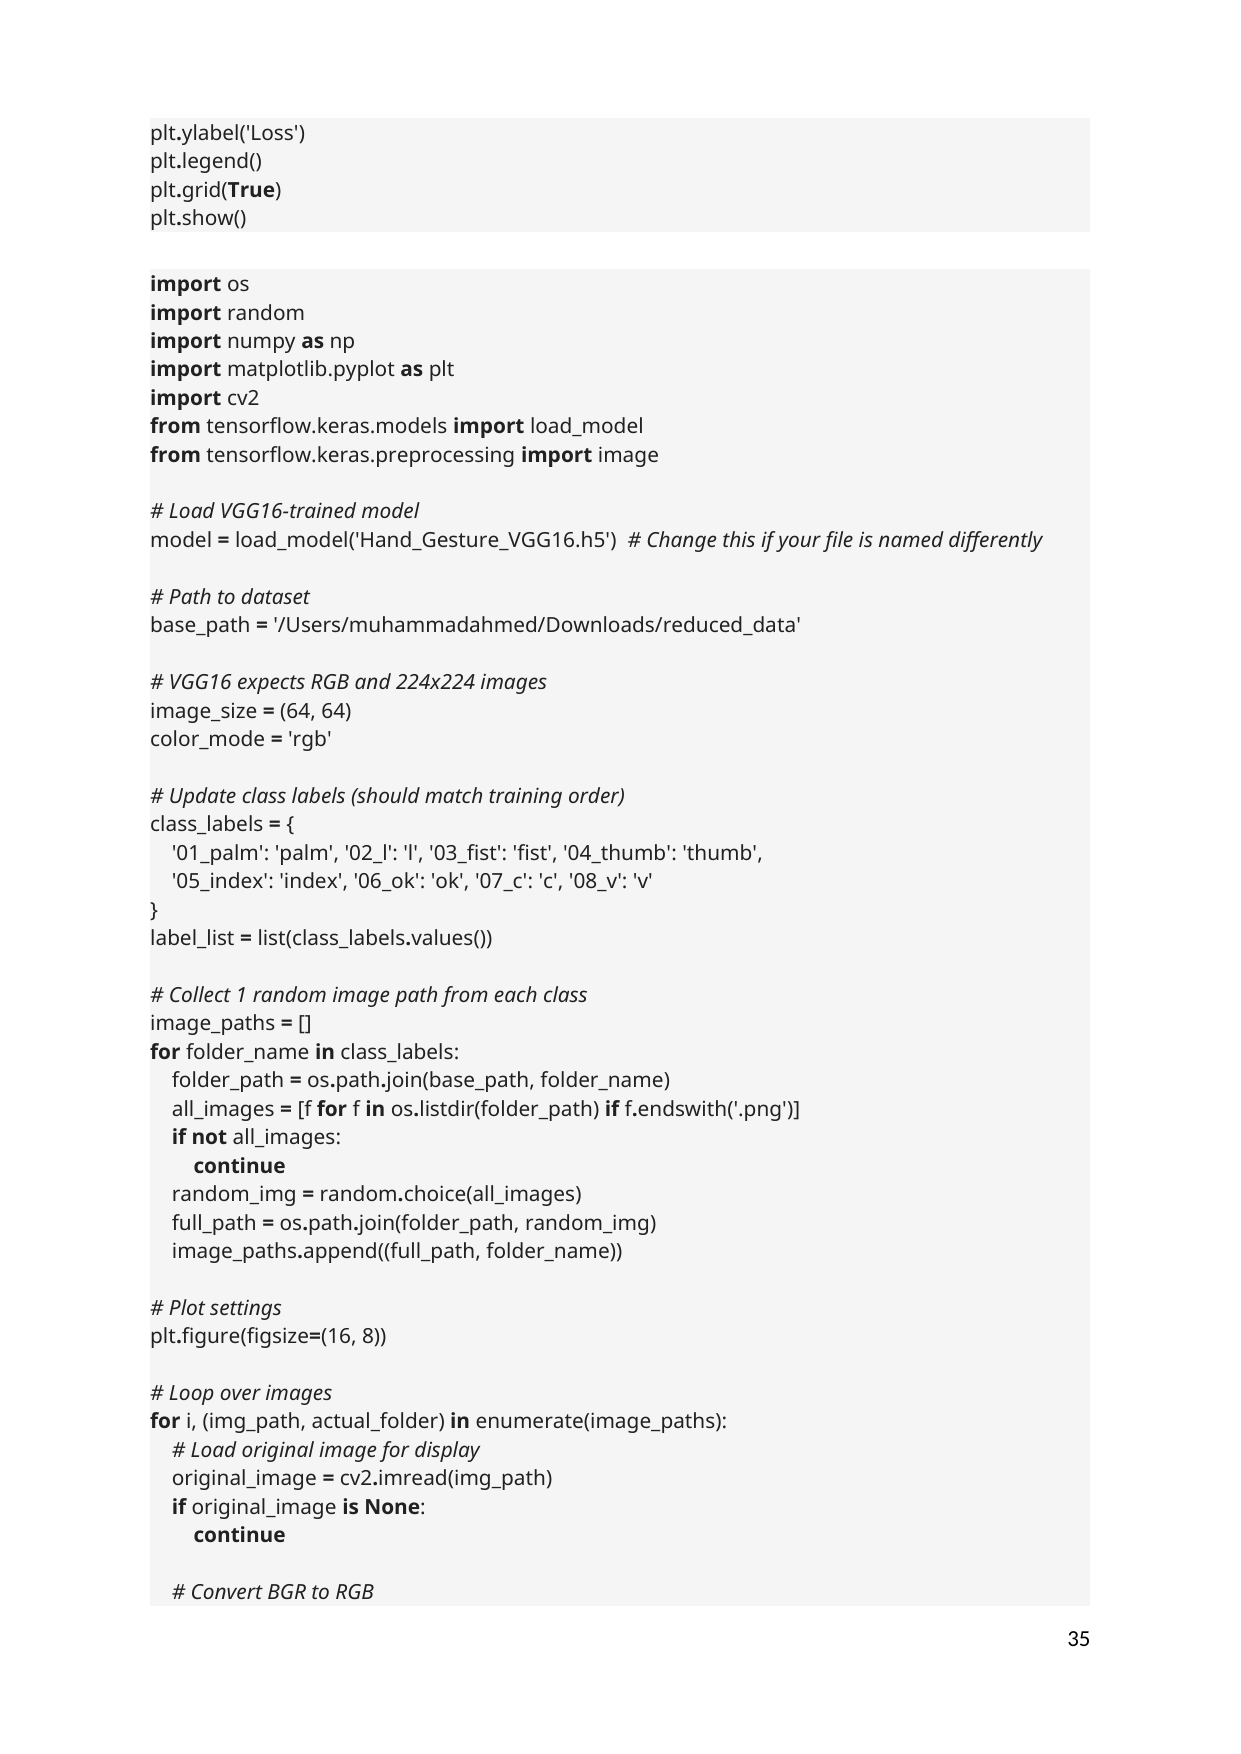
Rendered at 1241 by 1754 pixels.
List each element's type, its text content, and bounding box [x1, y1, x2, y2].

text # Plot settings [150, 1293, 1090, 1321]
text image_paths = [] [150, 1008, 1090, 1037]
text plt.legend() [150, 147, 1090, 175]
text if not all_images: [150, 1122, 1090, 1151]
text } [150, 895, 1090, 923]
text plt.show() [150, 203, 1090, 232]
text # Loop over images [150, 1378, 1090, 1407]
text class_labels = { [150, 809, 1090, 838]
text for folder_name in class_labels: [150, 1037, 1090, 1065]
text # Update class labels (should match training order) [150, 781, 1090, 809]
text folder_path = os.path.join(base_path, folder_name) [150, 1065, 1090, 1094]
text model = load_model('Hand_Gesture_VGG16.h5') # Change this if your file is named differently [150, 525, 1090, 553]
text plt.ylabel('Loss') [150, 118, 1090, 147]
text full_path = os.path.join(folder_path, random_img) [150, 1208, 1090, 1236]
text if original_image is None: [150, 1492, 1090, 1520]
text import numpy as np [150, 326, 1090, 354]
text # Load VGG16-trained model [150, 497, 1090, 525]
text all_images = [f for f in os.listdir(folder_path) if f.endswith('.png')] [150, 1094, 1090, 1122]
text # Collect 1 random image path from each class [150, 980, 1090, 1008]
text plt.figure(figsize=(16, 8)) [150, 1321, 1090, 1350]
text # Convert BGR to RGB [150, 1577, 1090, 1606]
text plt.grid(True) [150, 175, 1090, 203]
text base_path = '/Users/muhammadahmed/Downloads/reduced_data' [150, 610, 1090, 639]
text from tensorflow.keras.models import load_model [150, 411, 1090, 440]
text label_list = list(class_labels.values()) [150, 923, 1090, 952]
text import matplotlib.pyplot as plt [150, 354, 1090, 383]
text for i, (img_path, actual_folder) in enumerate(image_paths): [150, 1407, 1090, 1435]
text random_img = random.choice(all_images) [150, 1179, 1090, 1208]
text color_mode = 'rgb' [150, 724, 1090, 753]
text # VGG16 expects RGB and 224x224 images [150, 667, 1090, 696]
text import random [150, 298, 1090, 326]
text '01_palm': 'palm', '02_l': 'l', '03_fist': 'fist', '04_thumb': 'thumb', [150, 838, 1090, 866]
text from tensorflow.keras.preprocessing import image [150, 440, 1090, 468]
text image_size = (64, 64) [150, 696, 1090, 724]
text original_image = cv2.imread(img_path) [150, 1463, 1090, 1492]
text continue [150, 1520, 1090, 1549]
text # Path to dataset [150, 582, 1090, 610]
text import os [150, 269, 1090, 298]
text image_paths.append((full_path, folder_name)) [150, 1236, 1090, 1264]
text continue [150, 1151, 1090, 1179]
text import cv2 [150, 383, 1090, 411]
text # Load original image for display [150, 1435, 1090, 1463]
text '05_index': 'index', '06_ok': 'ok', '07_c': 'c', '08_v': 'v' [150, 866, 1090, 895]
